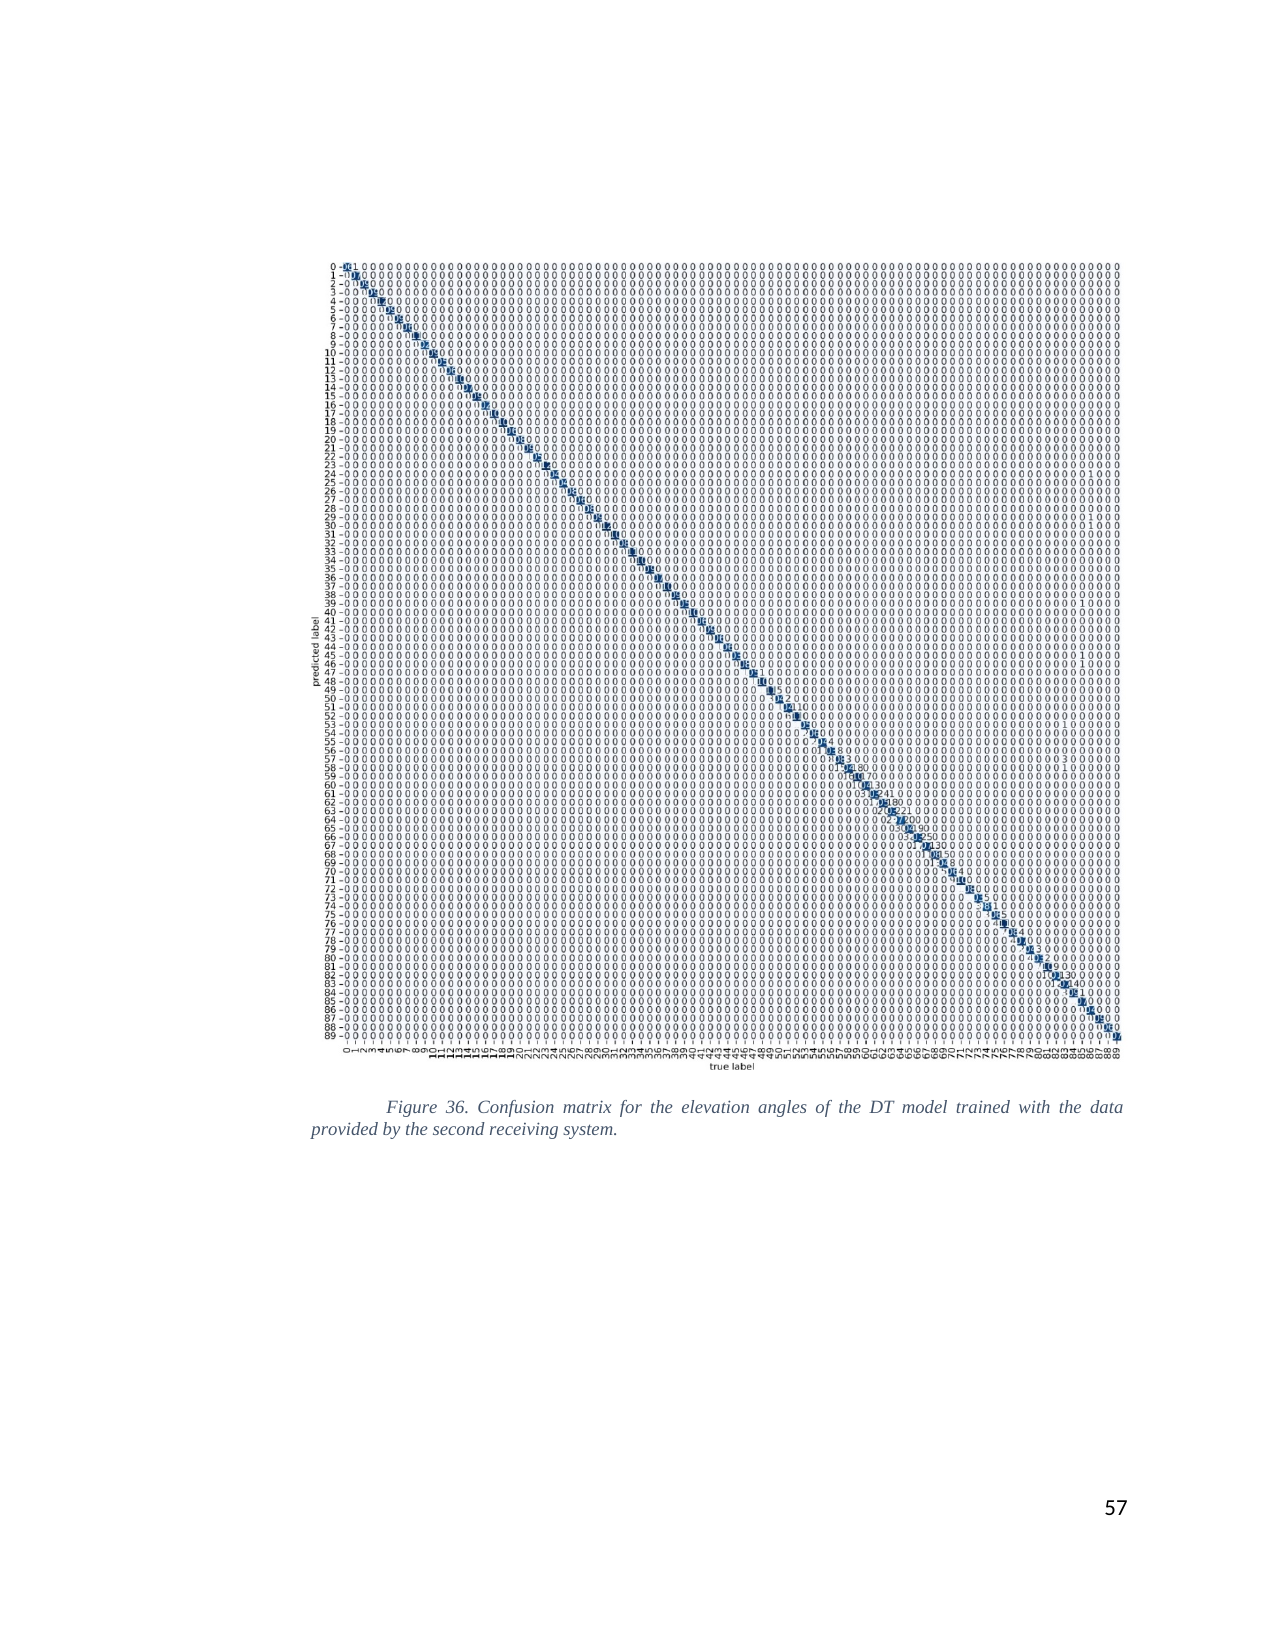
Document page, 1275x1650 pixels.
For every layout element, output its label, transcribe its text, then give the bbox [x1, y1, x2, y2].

picture [311, 262, 1128, 1070]
